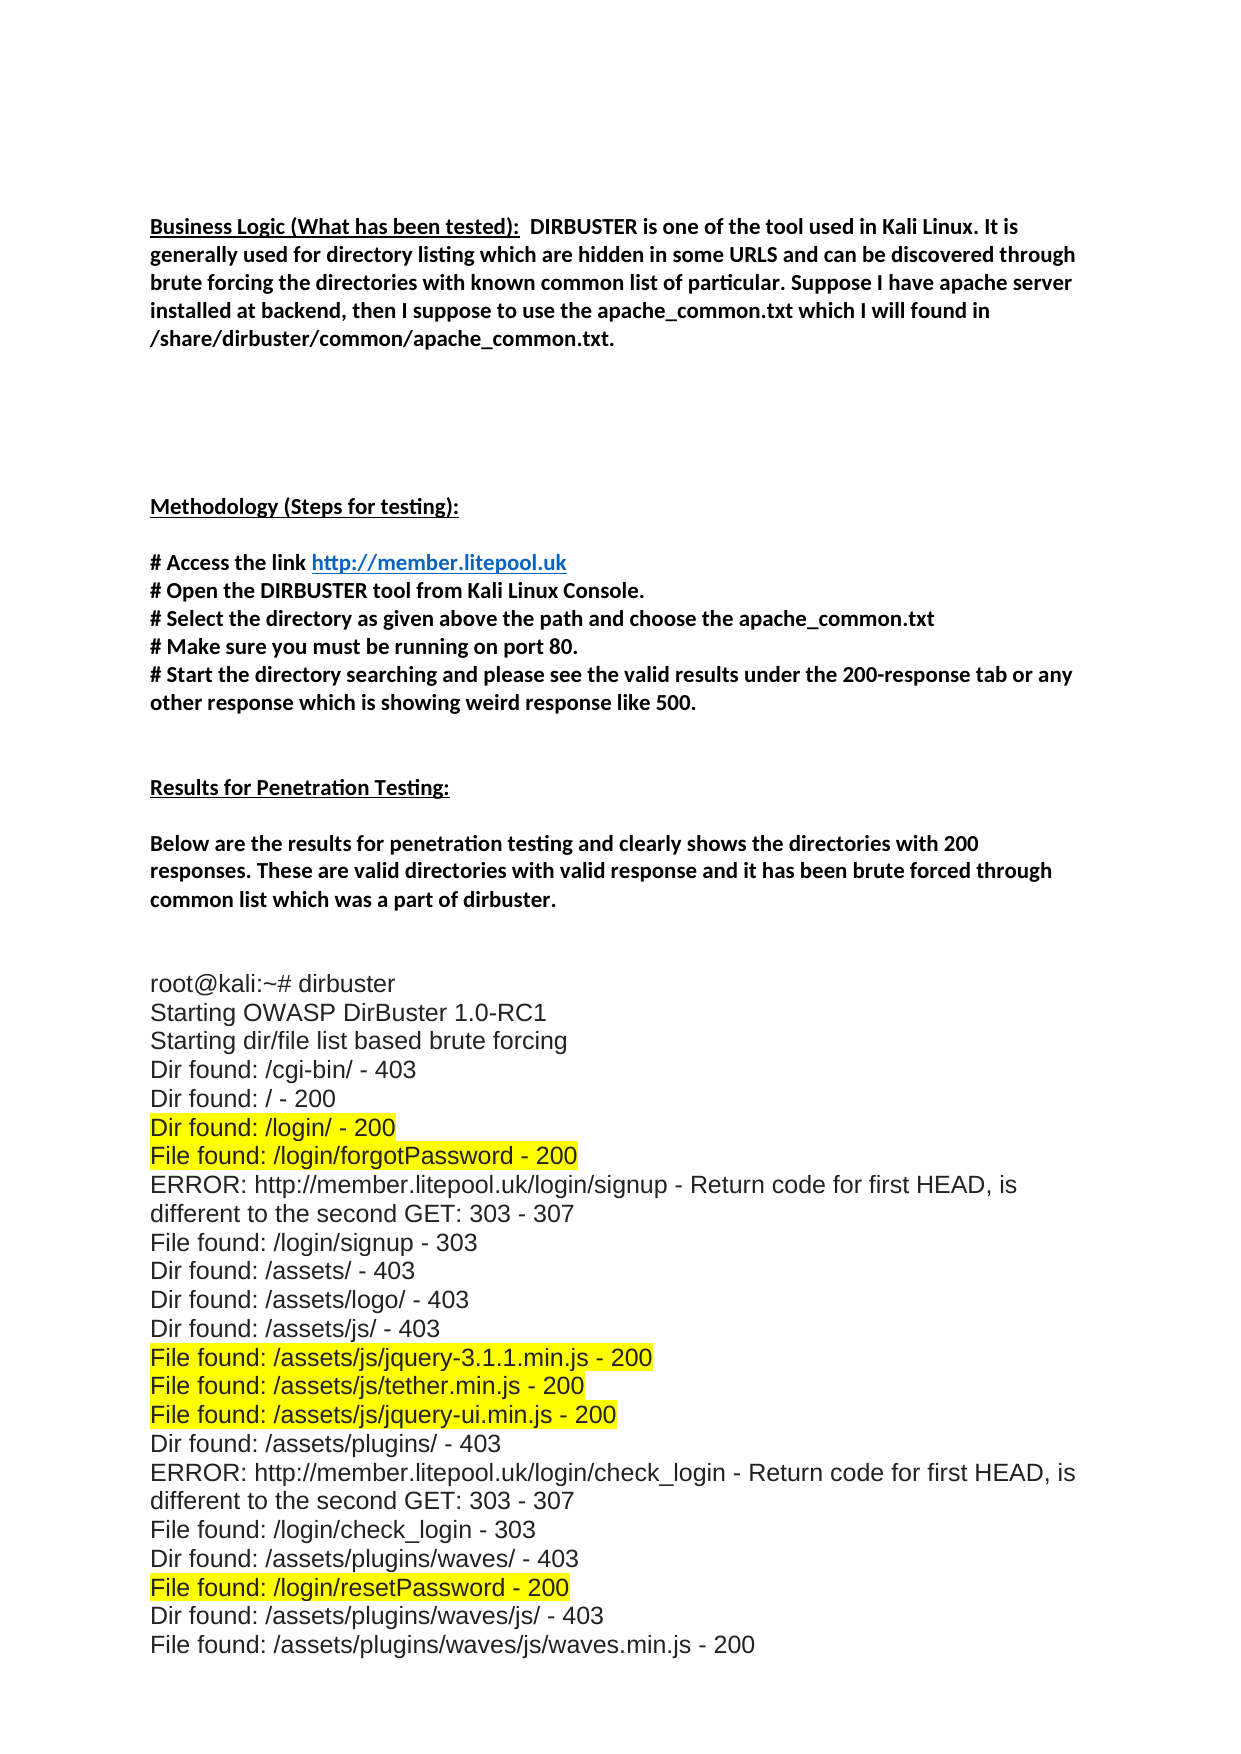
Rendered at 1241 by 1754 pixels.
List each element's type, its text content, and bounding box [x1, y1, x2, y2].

text # Make sure you must be running on port 80. [150, 632, 1083, 661]
text Results for Penetration Testing: [150, 773, 1083, 801]
text # Access the link http://member.litepool.uk [150, 548, 1083, 576]
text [150, 969, 1090, 1659]
text Business Logic (What has been tested): DIRBUSTER is one of the tool used in Kali Linux. It is generally used for directory listing which are hidden in some URLS and can be discovered through brute forcing the directories with known common list of particular. Suppose I have apache server installed at backend, then I suppose to use the apache_common.txt which I will found in /share/dirbuster/common/apache_common.txt. [150, 212, 1083, 352]
text # Select the directory as given above the path and choose the apache_common.txt [150, 604, 1083, 632]
text Below are the results for penetration testing and clearly shows the directories with 200 responses. These are valid directories with valid response and it has been brute forced through common list which was a part of dirbuster. [150, 829, 1083, 913]
text # Start the directory searching and please see the valid results under the 200-response tab or any other response which is showing weird response like 500. [150, 661, 1083, 717]
text # Open the DIRBUSTER tool from Kali Linux Console. [150, 576, 1083, 604]
text Methodology (Steps for testing): [150, 492, 1083, 520]
